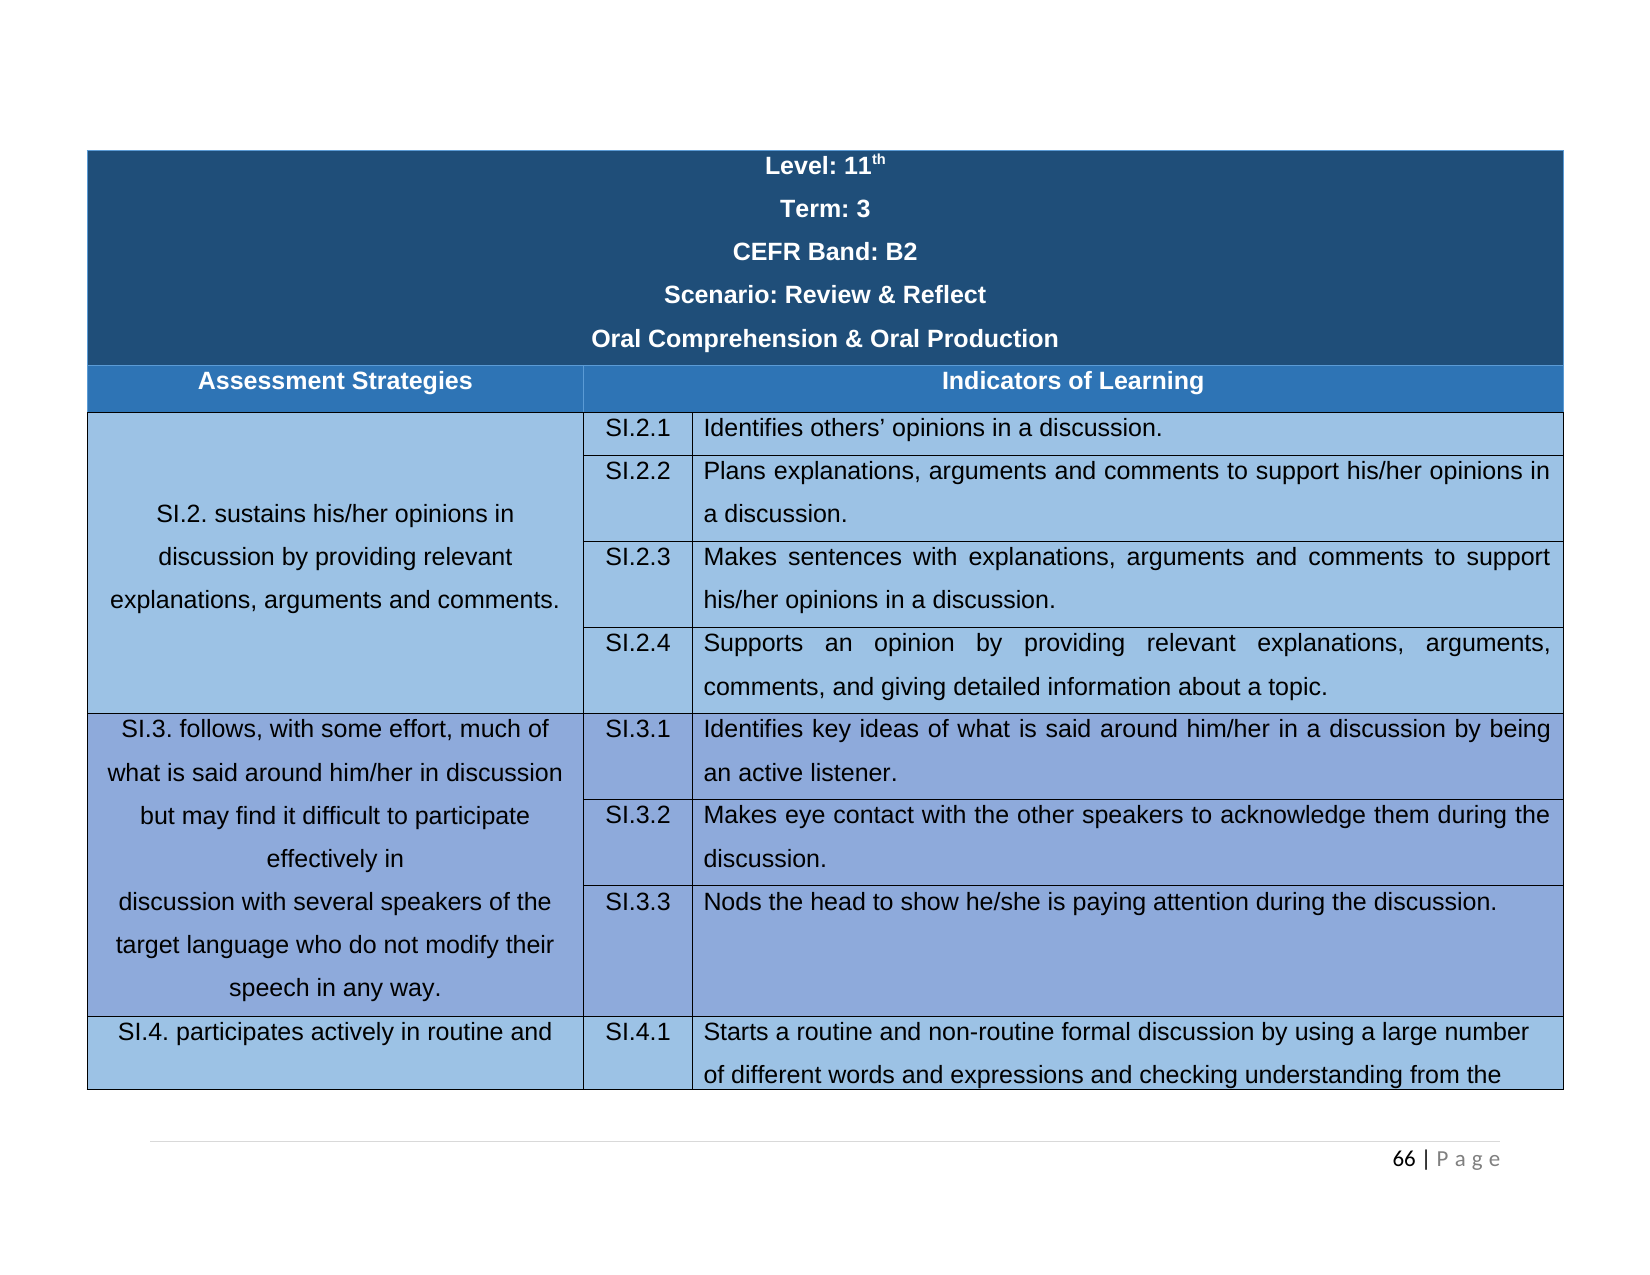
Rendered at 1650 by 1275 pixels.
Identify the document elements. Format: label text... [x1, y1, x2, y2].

table_cell Makes sentences with explanations, arguments and comments to support his/her opinions in a discussion. [693, 542, 1563, 627]
table_cell Identifies key ideas of what is said around him/her in a discussion by being an active listener. [693, 714, 1563, 799]
table_cell SI.3.1 [584, 714, 692, 799]
table_cell SI.3. follows, with some effort, much of what is said around him/her in discussion but may find it difficult to participate effectively in discussion with several speakers of the target language who do not modify their speech in any way. [88, 714, 583, 1016]
table_cell Starts a routine and non-routine formal discussion by using a large number of different words and expressions and checking understanding from the listener's point of view. [693, 1017, 1563, 1089]
table_header Level: 11th Term: 3 CEFR Band: B2 Scenario: Review & Reflect Oral Comprehension & Oral Production [88, 151, 1563, 365]
table_cell SI.2. sustains his/her opinions in discussion by providing relevant explanations, arguments and comments. [88, 413, 583, 713]
table_cell SI.2.2 [584, 456, 692, 541]
table_cell SI.2.4 [584, 628, 692, 713]
table_cell Plans explanations, arguments and comments to support his/her opinions in a discussion. [693, 456, 1563, 541]
table_cell Assessment Strategies [88, 366, 583, 412]
table_cell SI.3.3 [584, 886, 692, 1016]
table_cell Indicators of Learning [584, 366, 1563, 412]
table_cell SI.2.1 [584, 413, 692, 455]
table_cell Nods the head to show he/she is paying attention during the discussion. [693, 886, 1563, 1016]
table_cell Makes eye contact with the other speakers to acknowledge them during the discussion. [693, 800, 1563, 885]
table_cell SI.4. participates actively in routine and non-routine formal discussion. [88, 1017, 583, 1089]
table_cell SI.3.2 [584, 800, 692, 885]
table_cell Supports an opinion by providing relevant explanations, arguments, comments, and giving detailed information about a topic. [693, 628, 1563, 713]
table_cell SI.4.1 [584, 1017, 692, 1089]
table_cell SI.2.3 [584, 542, 692, 627]
table_cell Identifies others’ opinions in a discussion. [693, 413, 1563, 455]
